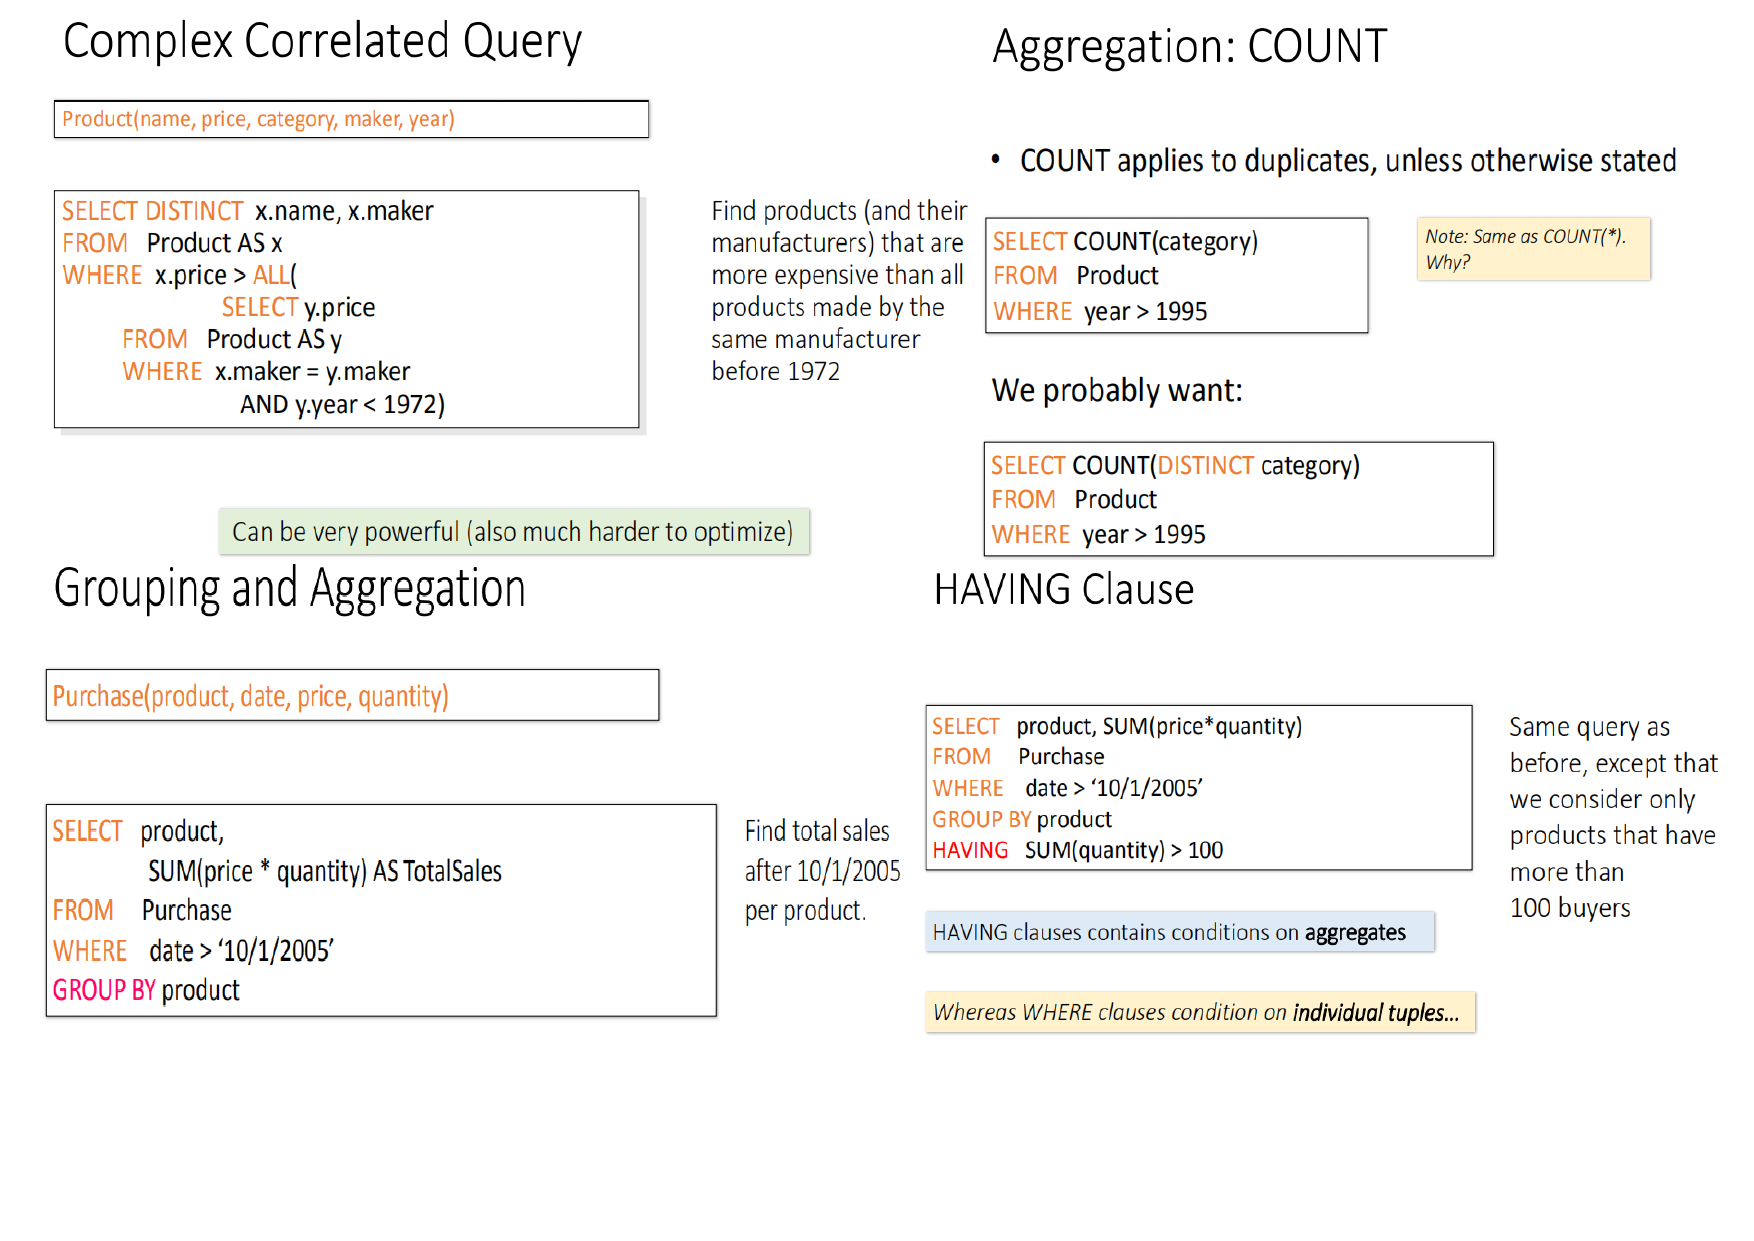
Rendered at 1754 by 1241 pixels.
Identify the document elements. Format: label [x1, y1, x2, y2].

picture [31, 16, 1723, 1044]
